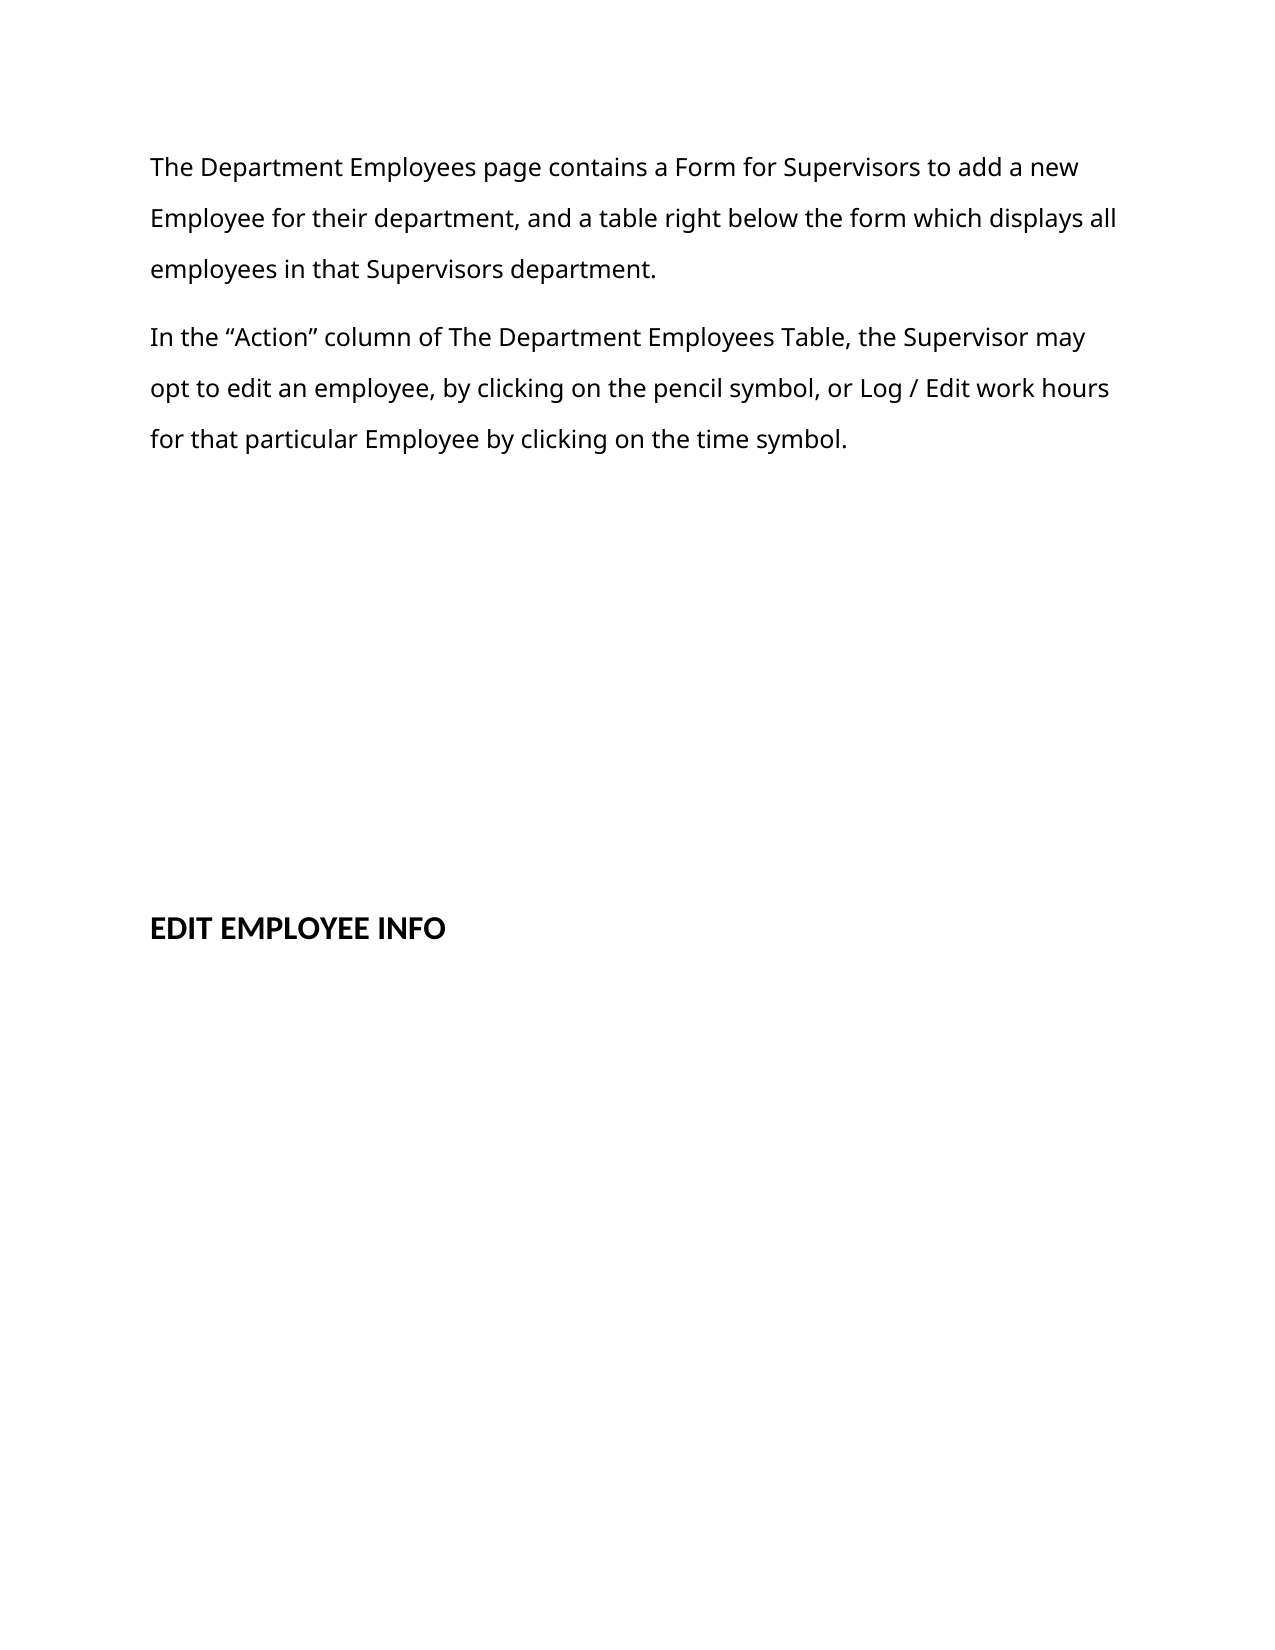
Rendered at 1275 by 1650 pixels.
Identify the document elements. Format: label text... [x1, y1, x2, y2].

text EDIT EMPLOYEE INFO [150, 907, 1125, 947]
text The Department Employees page contains a Form for Supervisors to add a new Employee for their department, and a table right below the form which displays all employees in that Supervisors department. [150, 150, 1125, 286]
text In the “Action” column of The Department Employees Table, the Supervisor may opt to edit an employee, by clicking on the pencil symbol, or Log / Edit work hours for that particular Employee by clicking on the time symbol. [150, 320, 1125, 456]
